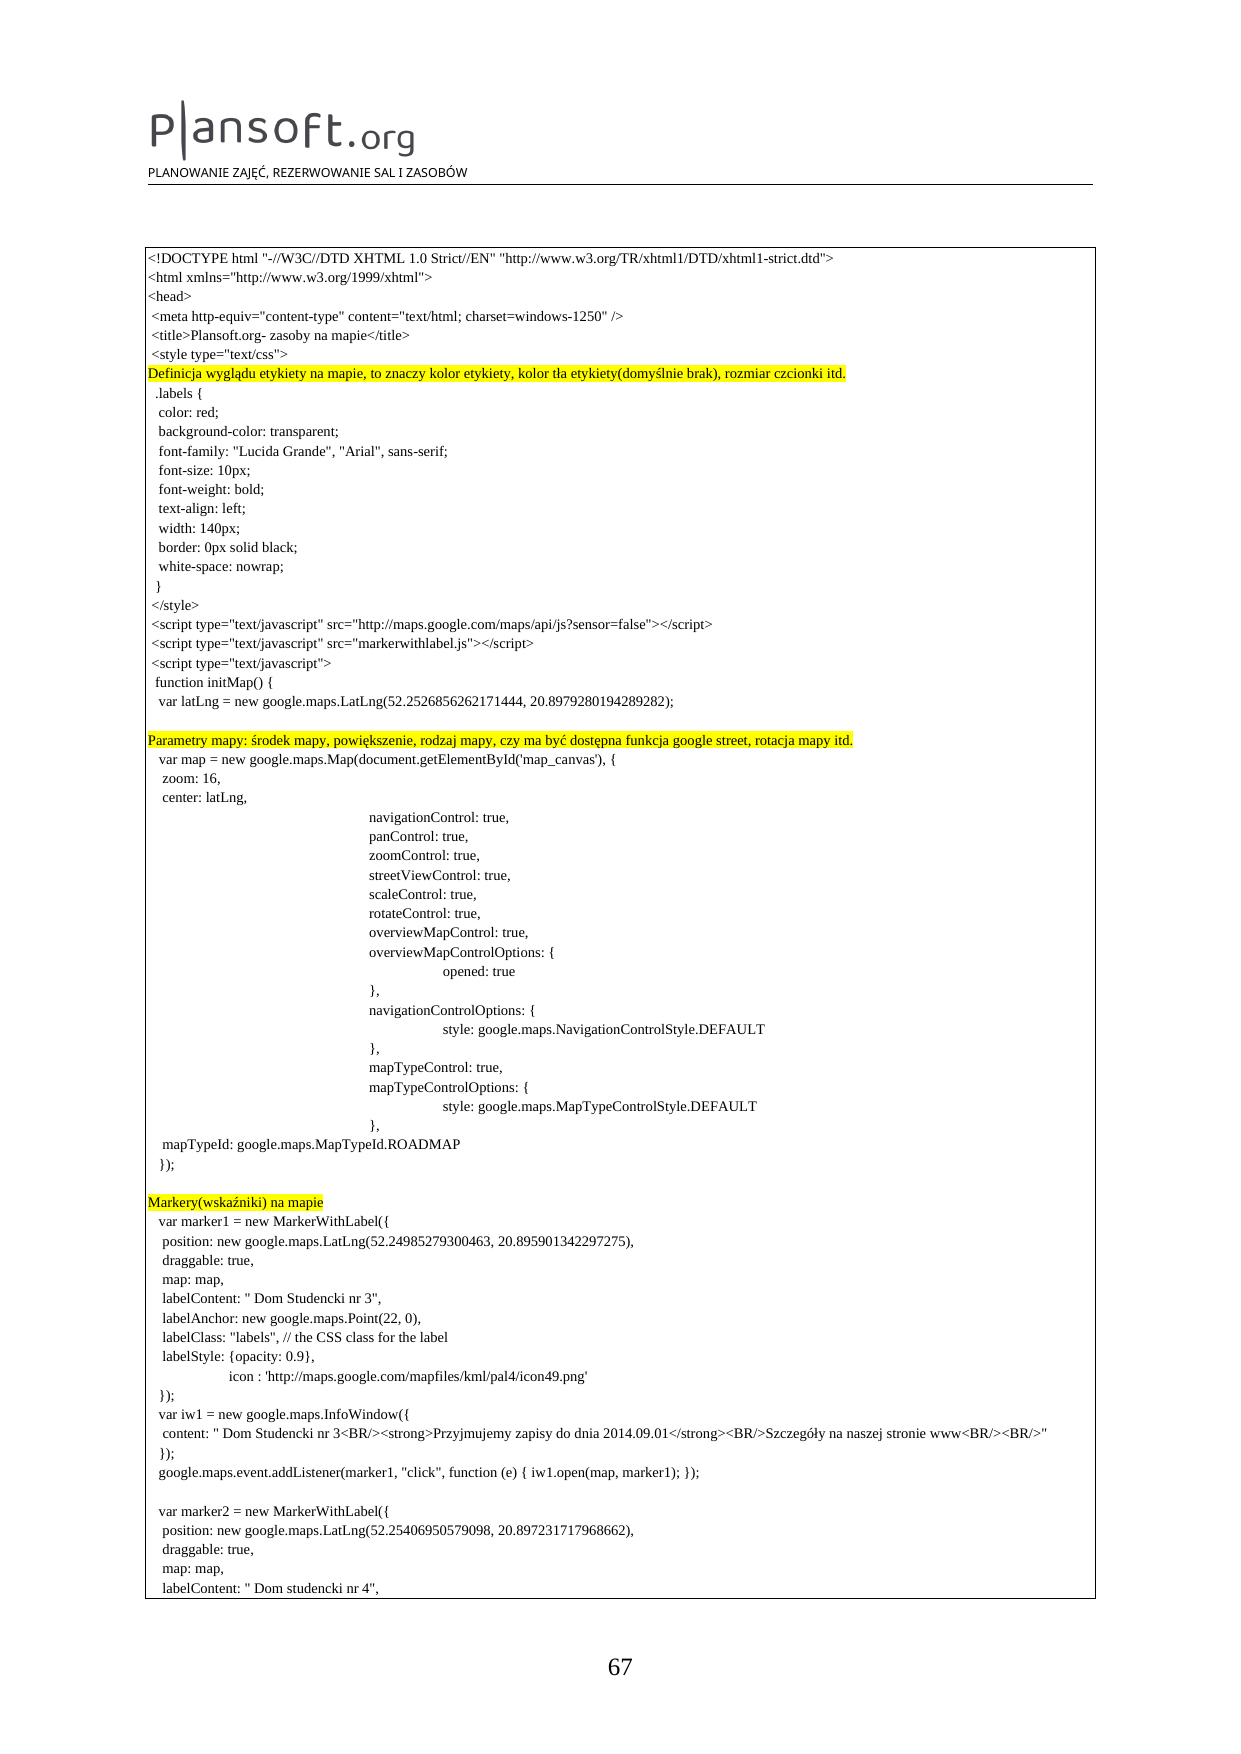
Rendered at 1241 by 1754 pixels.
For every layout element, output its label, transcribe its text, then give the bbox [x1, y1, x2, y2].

text Parametry mapy: środek mapy, powiększenie, rodzaj mapy, czy ma być dostępna funkcja google street, rotacja mapy itd. [146, 728, 1095, 748]
text streetViewControl: true, [146, 863, 1095, 882]
text var iw1 = new google.maps.InfoWindow({ [146, 1403, 1095, 1422]
text content: " Dom Studencki nr 3<BR/><strong>Przyjmujemy zapisy do dnia 2014.09.01</strong><BR/>Szczegóły na naszej stronie www<BR/><BR/>" [146, 1422, 1095, 1441]
text border: 0px solid black; [146, 536, 1095, 555]
text Definicja wyglądu etykiety na mapie, to znaczy kolor etykiety, kolor tła etykiety(domyślnie brak), rozmiar czcionki itd. [146, 362, 1095, 381]
text <script type="text/javascript"> [146, 651, 1095, 671]
text icon : 'http://maps.google.com/mapfiles/kml/pal4/icon49.png' [146, 1364, 1095, 1383]
text }, [146, 979, 1095, 998]
text width: 140px; [146, 516, 1095, 536]
text background-color: transparent; [146, 420, 1095, 439]
text var map = new google.maps.Map(document.getElementById('map_canvas'), { [146, 748, 1095, 767]
text mapTypeControlOptions: { [146, 1075, 1095, 1094]
text labelStyle: {opacity: 0.9}, [146, 1345, 1095, 1364]
text <style type="text/css"> [146, 343, 1095, 362]
text font-weight: bold; [146, 478, 1095, 497]
text zoomControl: true, [146, 844, 1095, 863]
text style: google.maps.MapTypeControlStyle.DEFAULT [146, 1094, 1095, 1114]
text Markery(wskaźniki) na mapie [146, 1191, 1095, 1210]
text scaleControl: true, [146, 882, 1095, 902]
text }, [146, 1114, 1095, 1133]
text <html xmlns="http://www.w3.org/1999/xhtml"> [146, 266, 1095, 285]
text labelContent: " Dom Studencki nr 3", [146, 1287, 1095, 1306]
text }); [146, 1152, 1095, 1172]
text color: red; [146, 401, 1095, 420]
text <meta http-equiv="content-type" content="text/html; charset=windows-1250" /> [146, 304, 1095, 324]
text <head> [146, 285, 1095, 304]
text overviewMapControlOptions: { [146, 940, 1095, 959]
text mapTypeId: google.maps.MapTypeId.ROADMAP [146, 1133, 1095, 1152]
text draggable: true, [146, 1249, 1095, 1268]
text var marker1 = new MarkerWithLabel({ [146, 1210, 1095, 1229]
text var marker2 = new MarkerWithLabel({ [146, 1499, 1095, 1518]
text <script type="text/javascript" src="markerwithlabel.js"></script> [146, 632, 1095, 651]
text position: new google.maps.LatLng(52.25406950579098, 20.897231717968662), [146, 1518, 1095, 1538]
text overviewMapControl: true, [146, 921, 1095, 940]
text navigationControlOptions: { [146, 998, 1095, 1017]
text zoom: 16, [146, 767, 1095, 786]
text labelContent: " Dom studencki nr 4", [146, 1576, 1095, 1598]
text navigationControl: true, [146, 805, 1095, 825]
text }); [146, 1383, 1095, 1403]
text .labels { [146, 381, 1095, 401]
text function initMap() { [146, 671, 1095, 690]
text } [146, 574, 1095, 593]
text center: latLng, [146, 786, 1095, 805]
text labelClass: "labels", // the CSS class for the label [146, 1326, 1095, 1345]
text <!DOCTYPE html "-//W3C//DTD XHTML 1.0 Strict//EN" "http://www.w3.org/TR/xhtml1/DTD/xhtml1-strict.dtd"> [146, 248, 1095, 266]
text }); [146, 1441, 1095, 1461]
text opened: true [146, 959, 1095, 979]
text draggable: true, [146, 1538, 1095, 1557]
text white-space: nowrap; [146, 555, 1095, 574]
text font-size: 10px; [146, 458, 1095, 478]
text var latLng = new google.maps.LatLng(52.2526856262171444, 20.8979280194289282); [146, 690, 1095, 710]
text map: map, [146, 1268, 1095, 1287]
text }, [146, 1037, 1095, 1056]
text map: map, [146, 1557, 1095, 1576]
text mapTypeControl: true, [146, 1056, 1095, 1075]
text <script type="text/javascript" src="http://maps.google.com/maps/api/js?sensor=false"></script> [146, 613, 1095, 632]
text labelAnchor: new google.maps.Point(22, 0), [146, 1306, 1095, 1326]
text position: new google.maps.LatLng(52.24985279300463, 20.895901342297275), [146, 1229, 1095, 1249]
text text-align: left; [146, 497, 1095, 516]
text </style> [146, 593, 1095, 613]
text <title>Plansoft.org- zasoby na mapie</title> [146, 324, 1095, 343]
text style: google.maps.NavigationControlStyle.DEFAULT [146, 1017, 1095, 1037]
text panControl: true, [146, 825, 1095, 844]
picture [147, 73, 418, 165]
text font-family: "Lucida Grande", "Arial", sans-serif; [146, 439, 1095, 458]
text rotateControl: true, [146, 902, 1095, 921]
text google.maps.event.addListener(marker1, "click", function (e) { iw1.open(map, marker1); }); [146, 1461, 1095, 1481]
